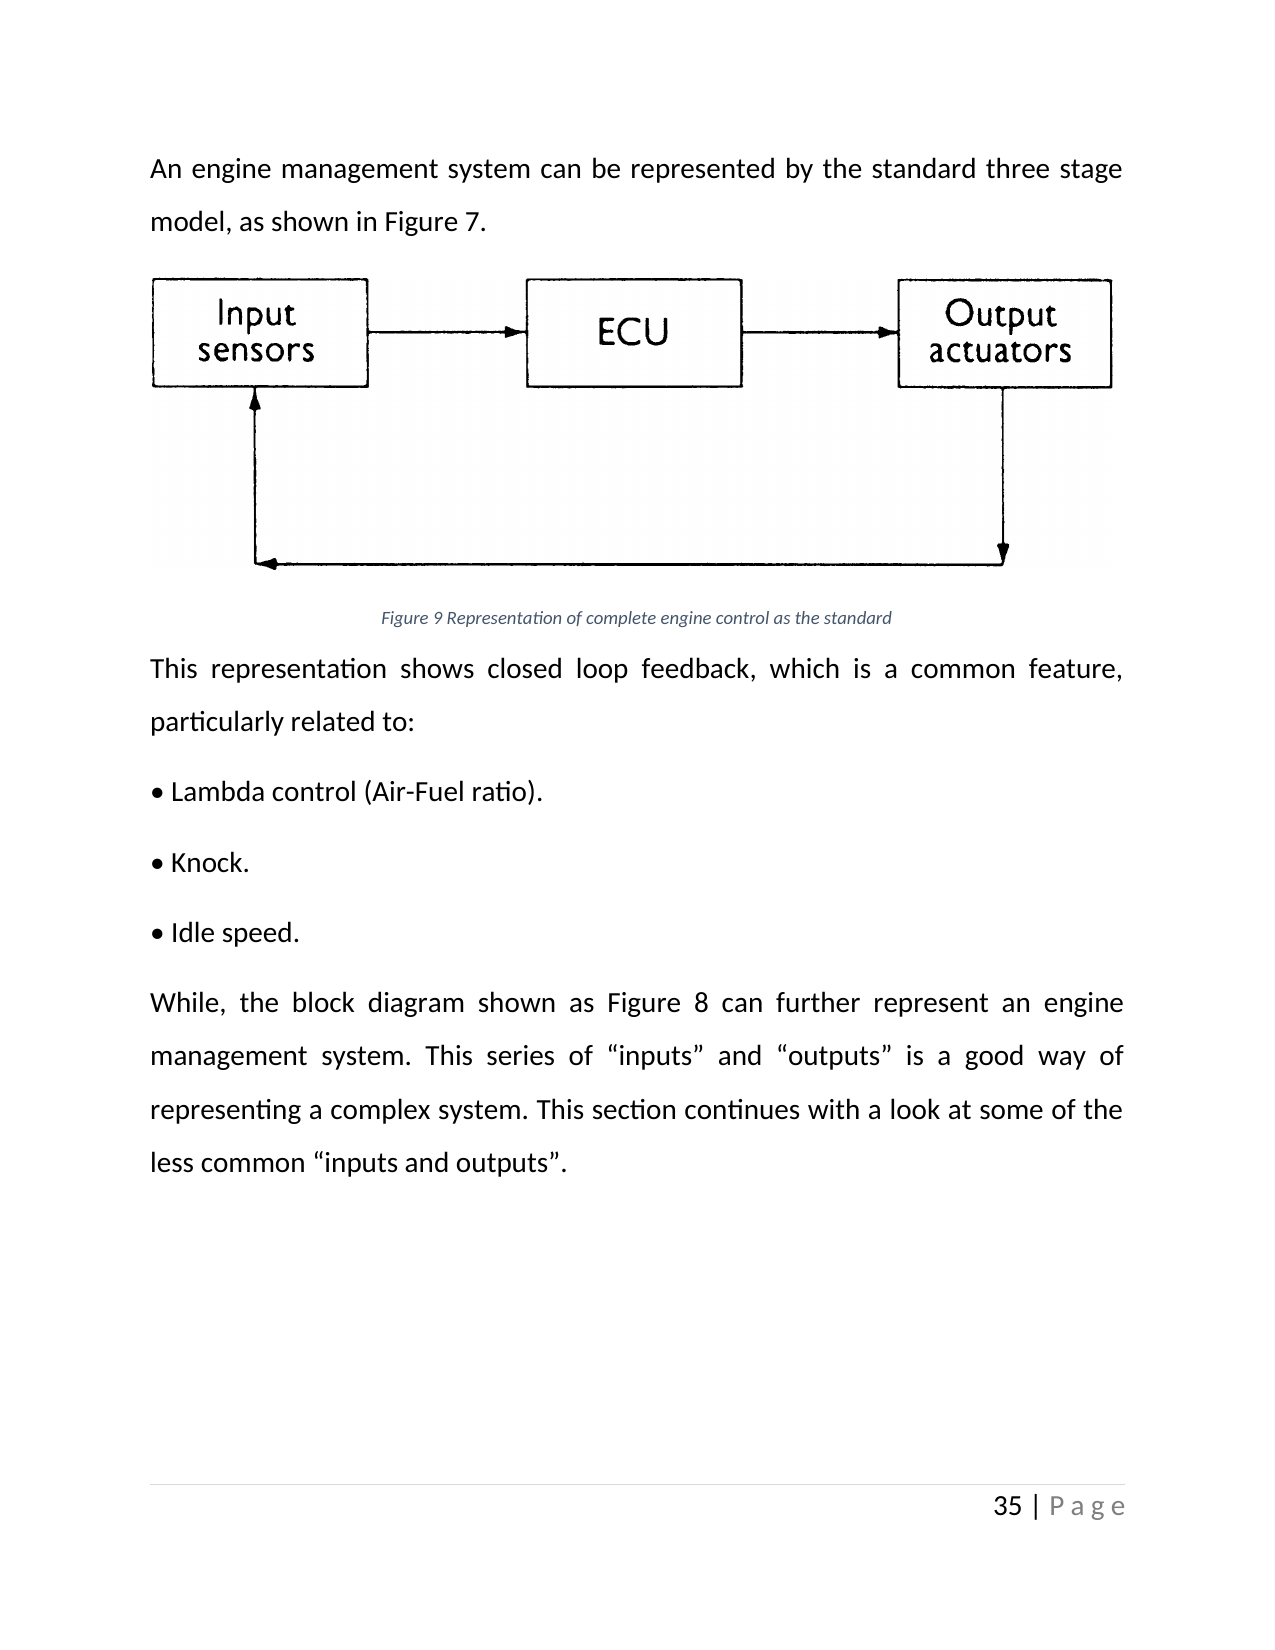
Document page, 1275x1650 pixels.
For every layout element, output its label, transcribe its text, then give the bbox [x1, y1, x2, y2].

text This representation shows closed loop feedback, which is a common feature, particularly related to: [150, 650, 1125, 739]
text • Lambda control (Air-Fuel ratio). [150, 773, 1125, 809]
text • Knock. [150, 844, 1125, 879]
text While, the block diagram shown as Figure 8 can further represent an engine management system. This series of “inputs” and “outputs” is a good way of representing a complex system. This section continues with a look at some of the less common “inputs and outputs”. [150, 984, 1125, 1180]
text Figure 9 Representation of complete engine control as the standard [150, 606, 1125, 629]
text • Idle speed. [150, 914, 1125, 949]
text An engine management system can be represented by the standard three stage model, as shown in Figure 7. [150, 150, 1125, 239]
